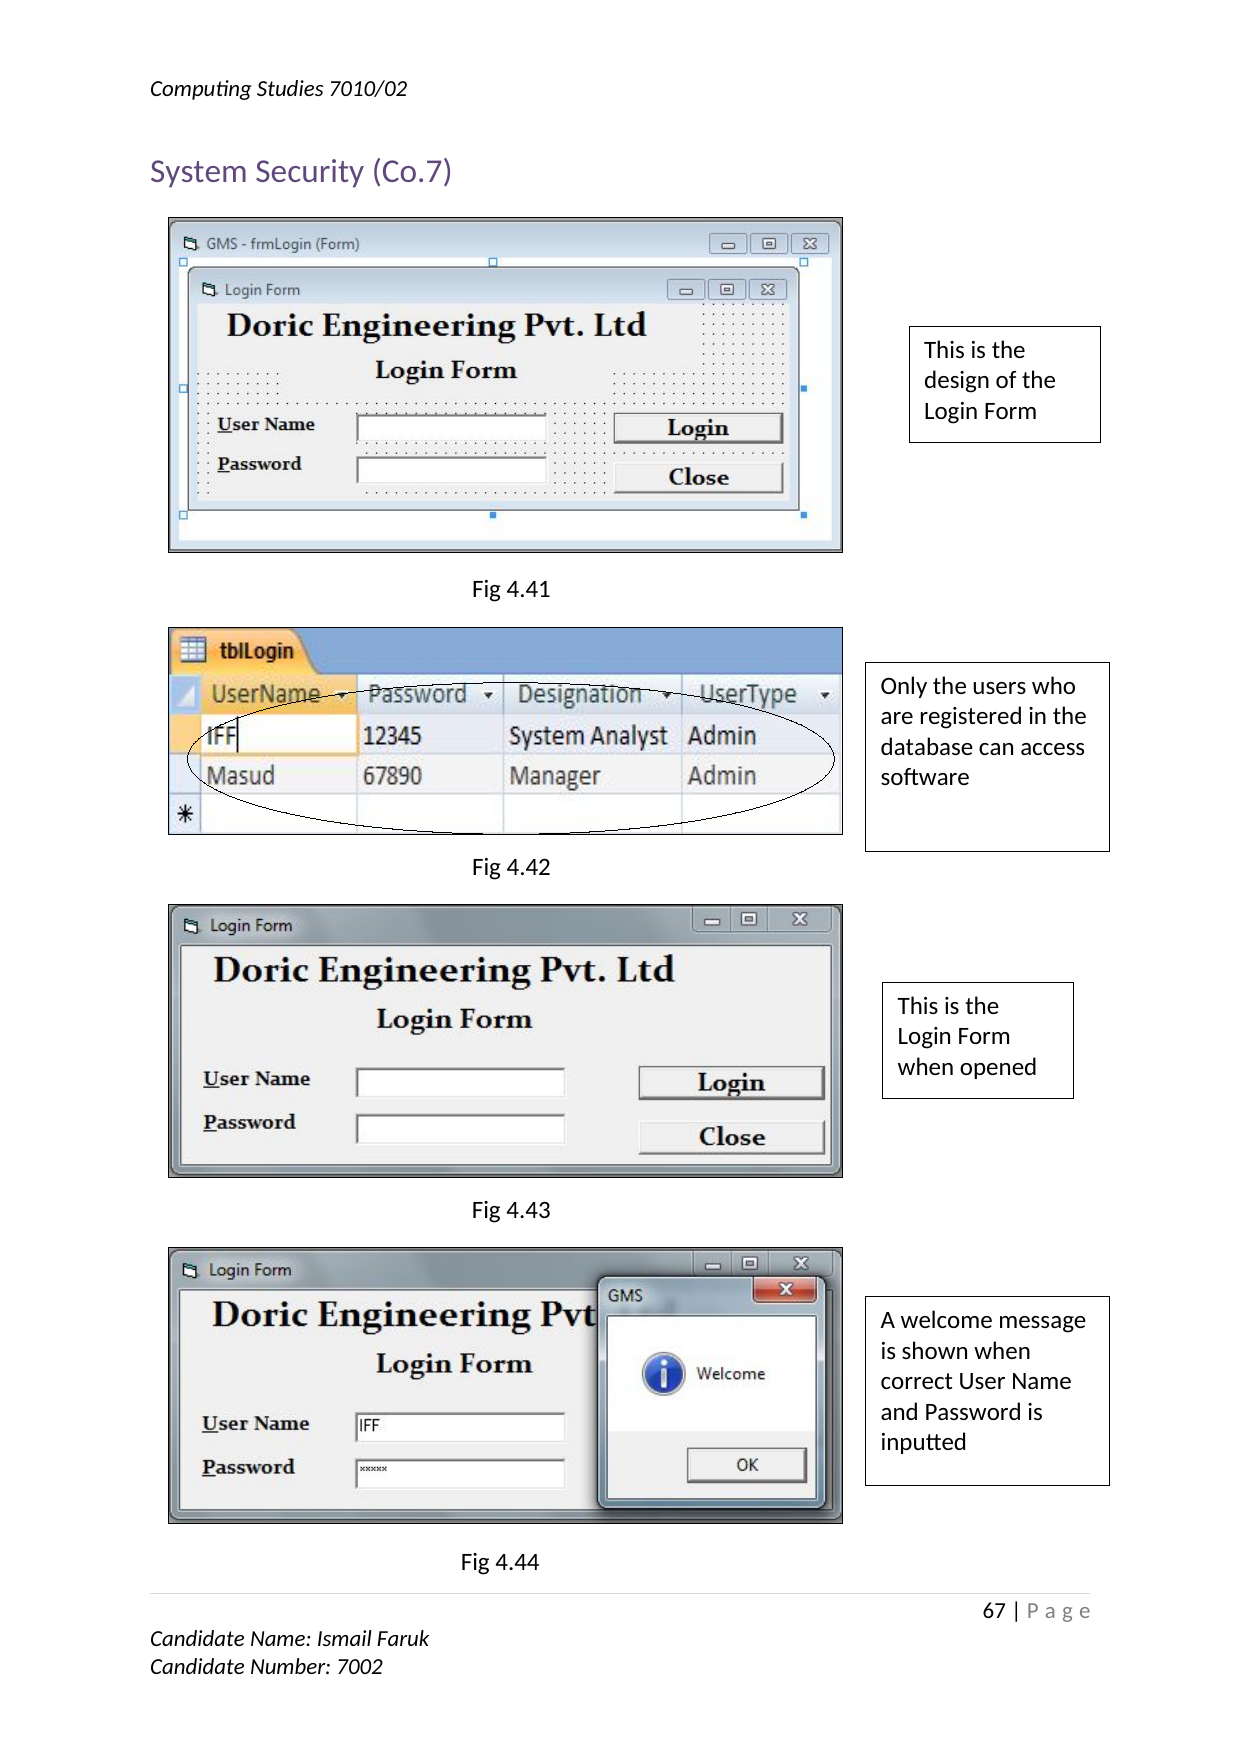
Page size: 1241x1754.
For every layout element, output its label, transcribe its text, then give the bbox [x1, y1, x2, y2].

picture [169, 628, 842, 834]
picture [169, 905, 842, 1177]
picture [169, 1248, 842, 1523]
text System Security (Co.7) [150, 150, 1090, 191]
picture [169, 218, 842, 552]
